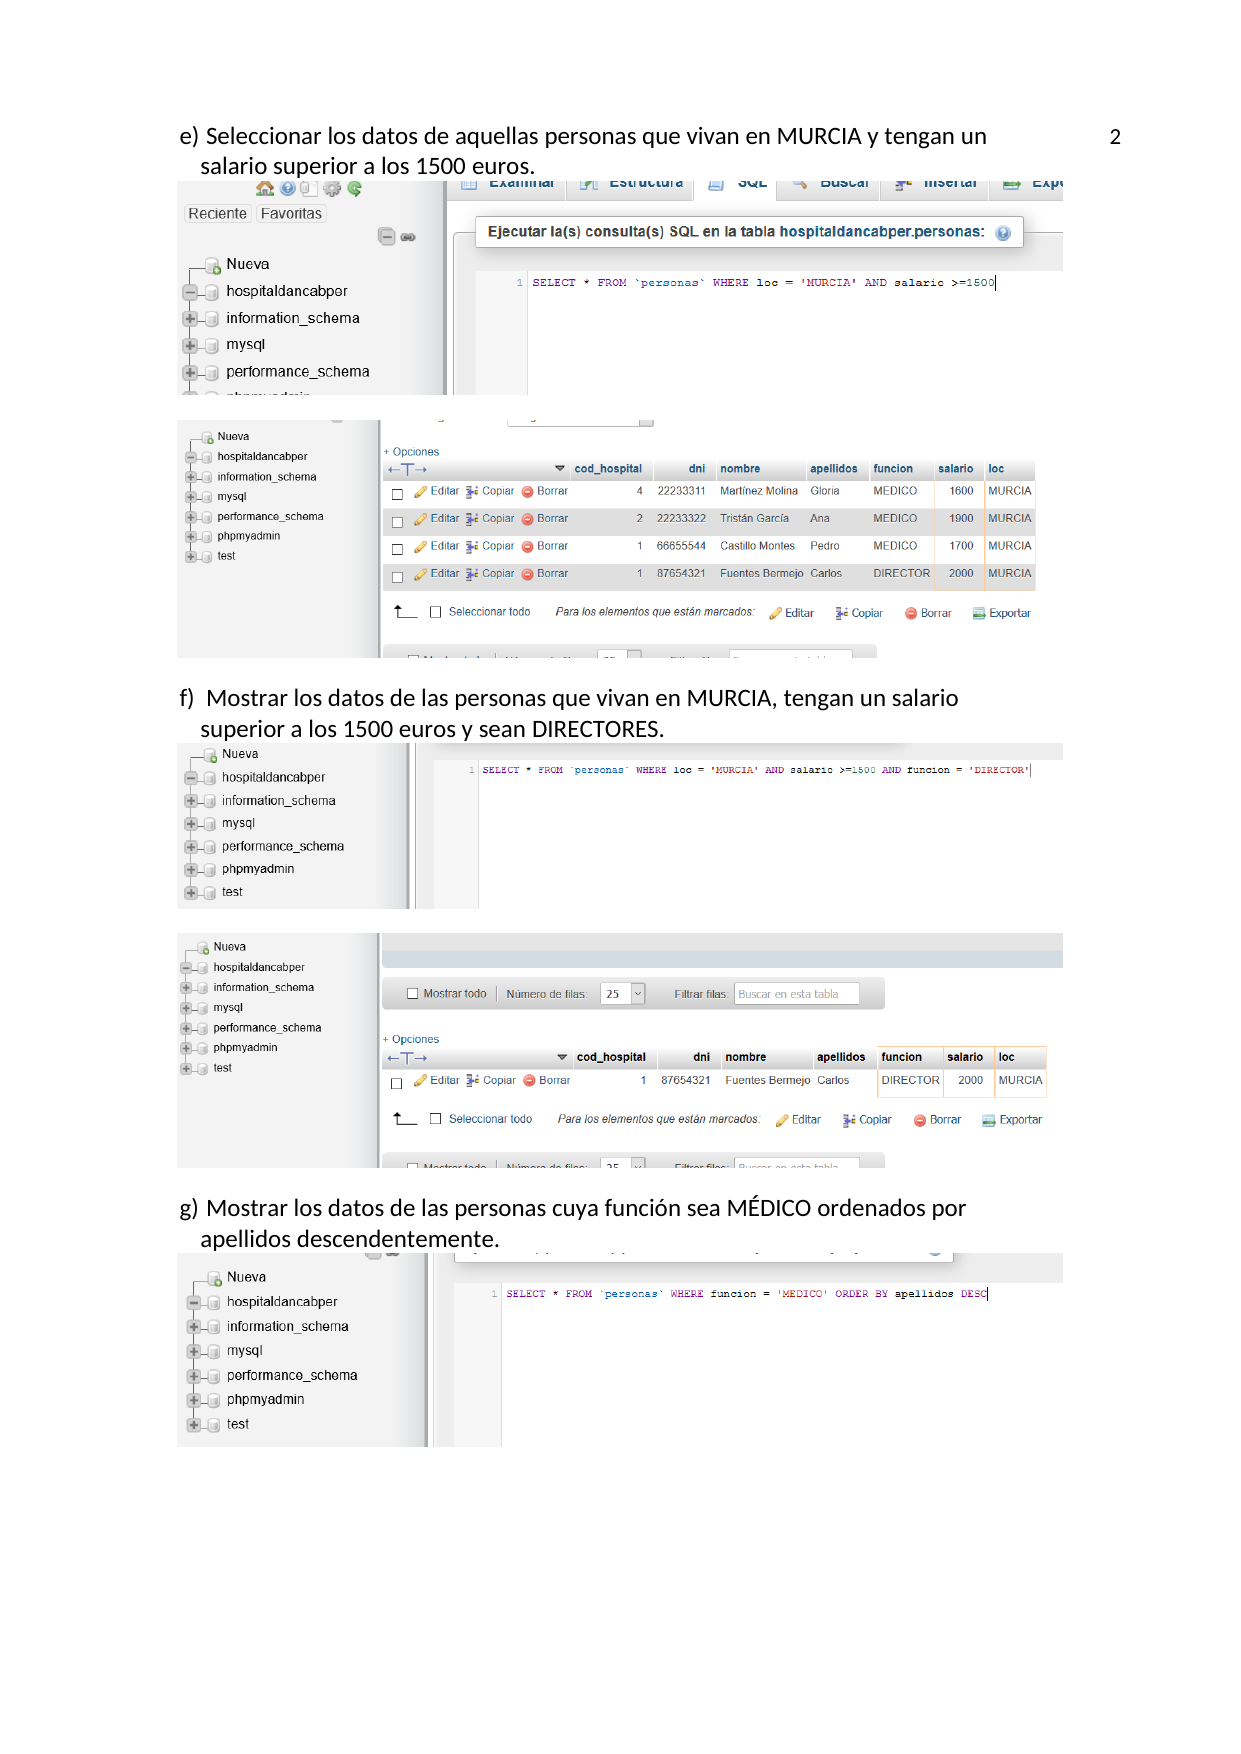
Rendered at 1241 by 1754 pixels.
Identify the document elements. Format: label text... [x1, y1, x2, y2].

picture [177, 181, 1063, 395]
list Mostrar los datos de las personas que vivan en MURCIA, tengan un salario superior a los 1500 euros y sean DIRECTORES. [179, 683, 1022, 743]
picture [177, 420, 1063, 658]
list Seleccionar los datos de aquellas personas que vivan en MURCIA y tengan un salario superior a los 1500 euros. [179, 120, 1022, 181]
picture [177, 743, 1063, 909]
list Mostrar los datos de las personas cuya función sea MÉDICO ordenados por apellidos descendentemente. [179, 1193, 1022, 1253]
picture [177, 1253, 1063, 1447]
picture [177, 933, 1063, 1168]
